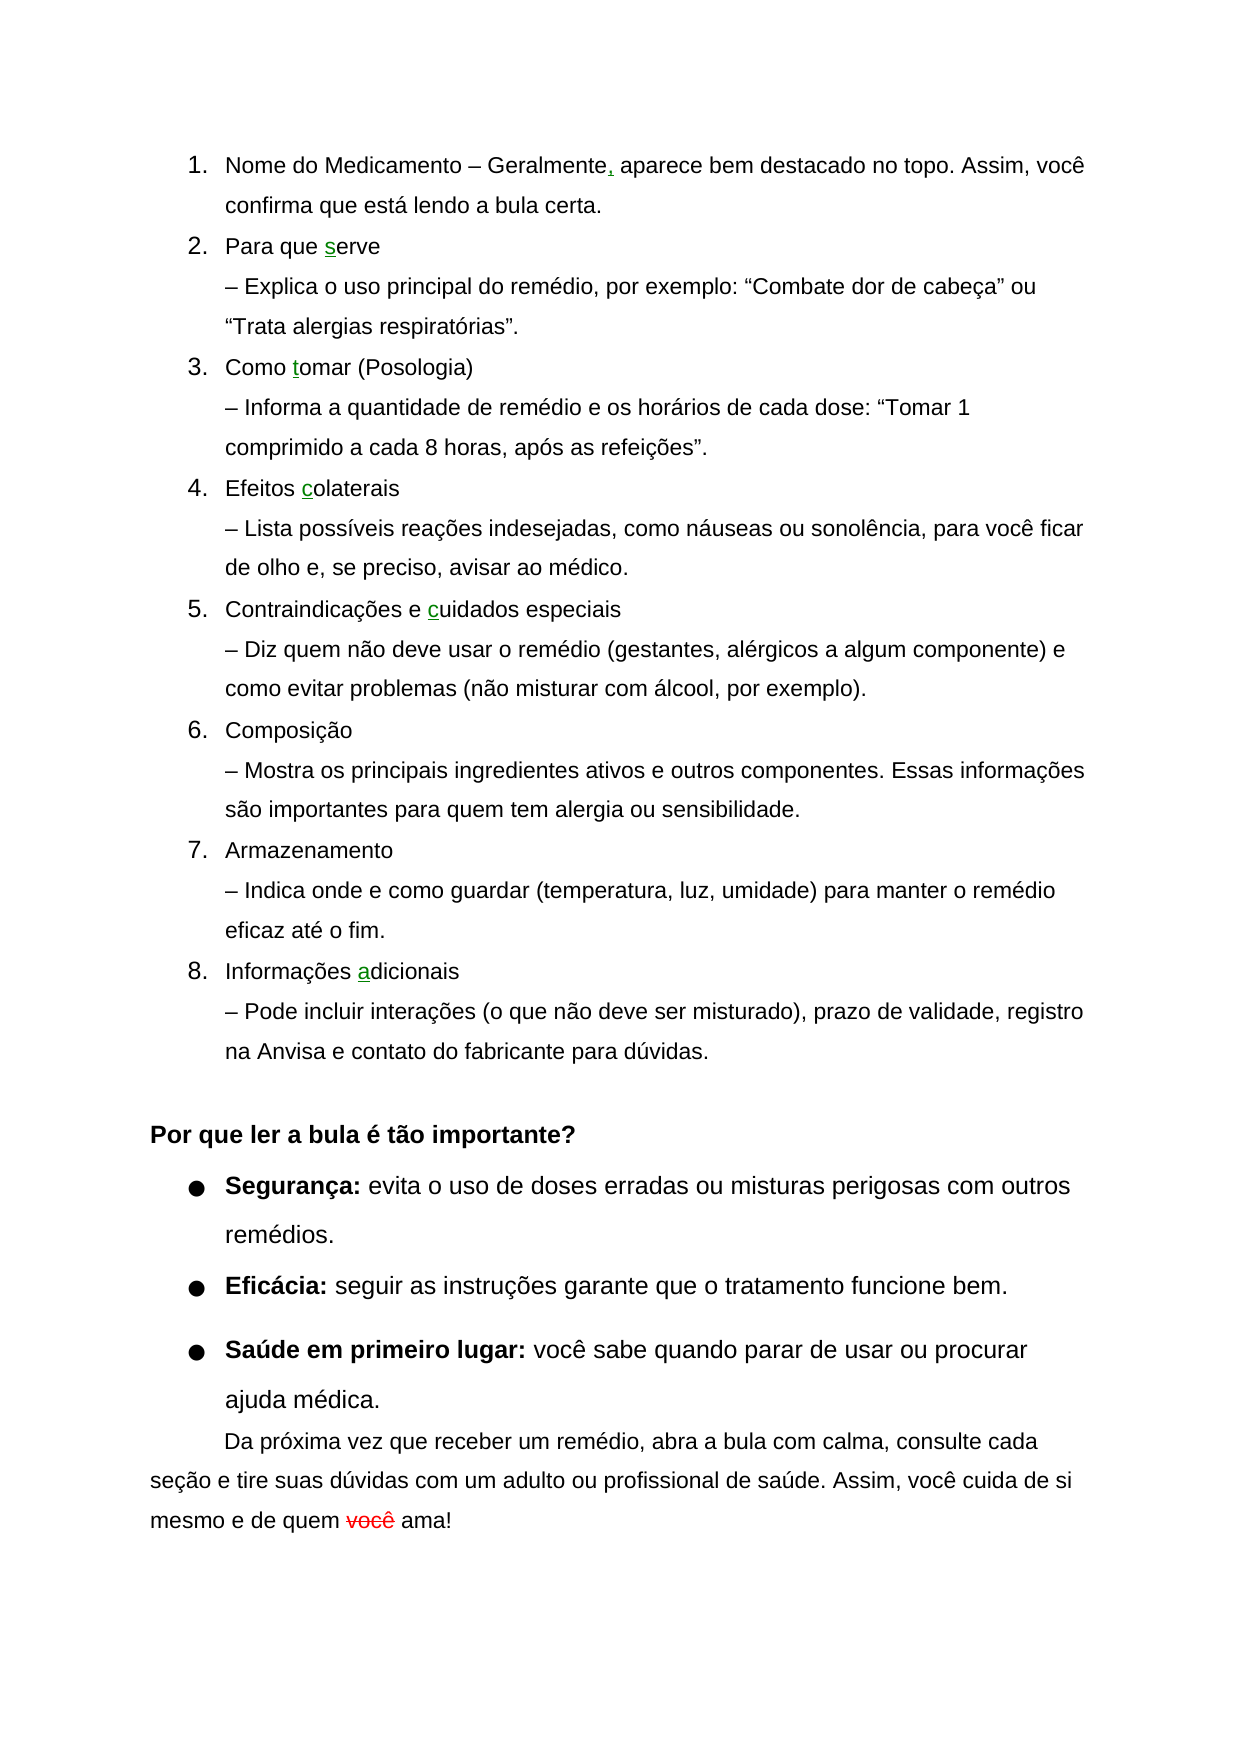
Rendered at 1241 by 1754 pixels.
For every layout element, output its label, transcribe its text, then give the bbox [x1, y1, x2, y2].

list Contraindicações e cuidados especiais – Diz quem não deve usar o remédio (gestantes, alérgicos a algum componente) e como evitar problemas (não misturar com álcool, por exemplo). [187, 594, 1090, 702]
list Segurança: evita o uso de doses erradas ou misturas perigosas com outros remédios. [187, 1163, 1090, 1249]
list Efeitos colaterais – Lista possíveis reações indesejadas, como náuseas ou sonolência, para você ficar de olho e, se preciso, avisar ao médico. [187, 473, 1090, 581]
list Para que serve – Explica o uso principal do remédio, por exemplo: “Combate dor de cabeça” ou “Trata alergias respiratórias”. [187, 231, 1090, 339]
list Saúde em primeiro lugar: você sabe quando parar de usar ou procurar ajuda médica. [187, 1328, 1090, 1413]
list Armazenamento – Indica onde e como guardar (temperatura, luz, umidade) para manter o remédio eficaz até o fim. [187, 836, 1090, 943]
list Eficácia: seguir as instruções garante que o tratamento funcione bem. [187, 1264, 1090, 1306]
list Nome do Medicamento – Geralmente, aparece bem destacado no topo. Assim, você confirma que está lendo a bula certa. [187, 150, 1090, 218]
text Da próxima vez que receber um remédio, abra a bula com calma, consulte cada seção e tire suas dúvidas com um adulto ou profissional de saúde. Assim, você cuida de si mesmo e de quem você ama! [150, 1428, 1090, 1533]
list Composição – Mostra os principais ingredientes ativos e outros componentes. Essas informações são importantes para quem tem alergia ou sensibilidade. [187, 715, 1090, 822]
list Informações adicionais – Pode incluir interações (o que não deve ser misturado), prazo de validade, registro na Anvisa e contato do fabricante para dúvidas. [187, 956, 1090, 1064]
list Como tomar (Posologia) – Informa a quantidade de remédio e os horários de cada dose: “Tomar 1 comprimido a cada 8 horas, após as refeições”. [187, 352, 1090, 460]
text Por que ler a bula é tão importante? [150, 1120, 1090, 1149]
